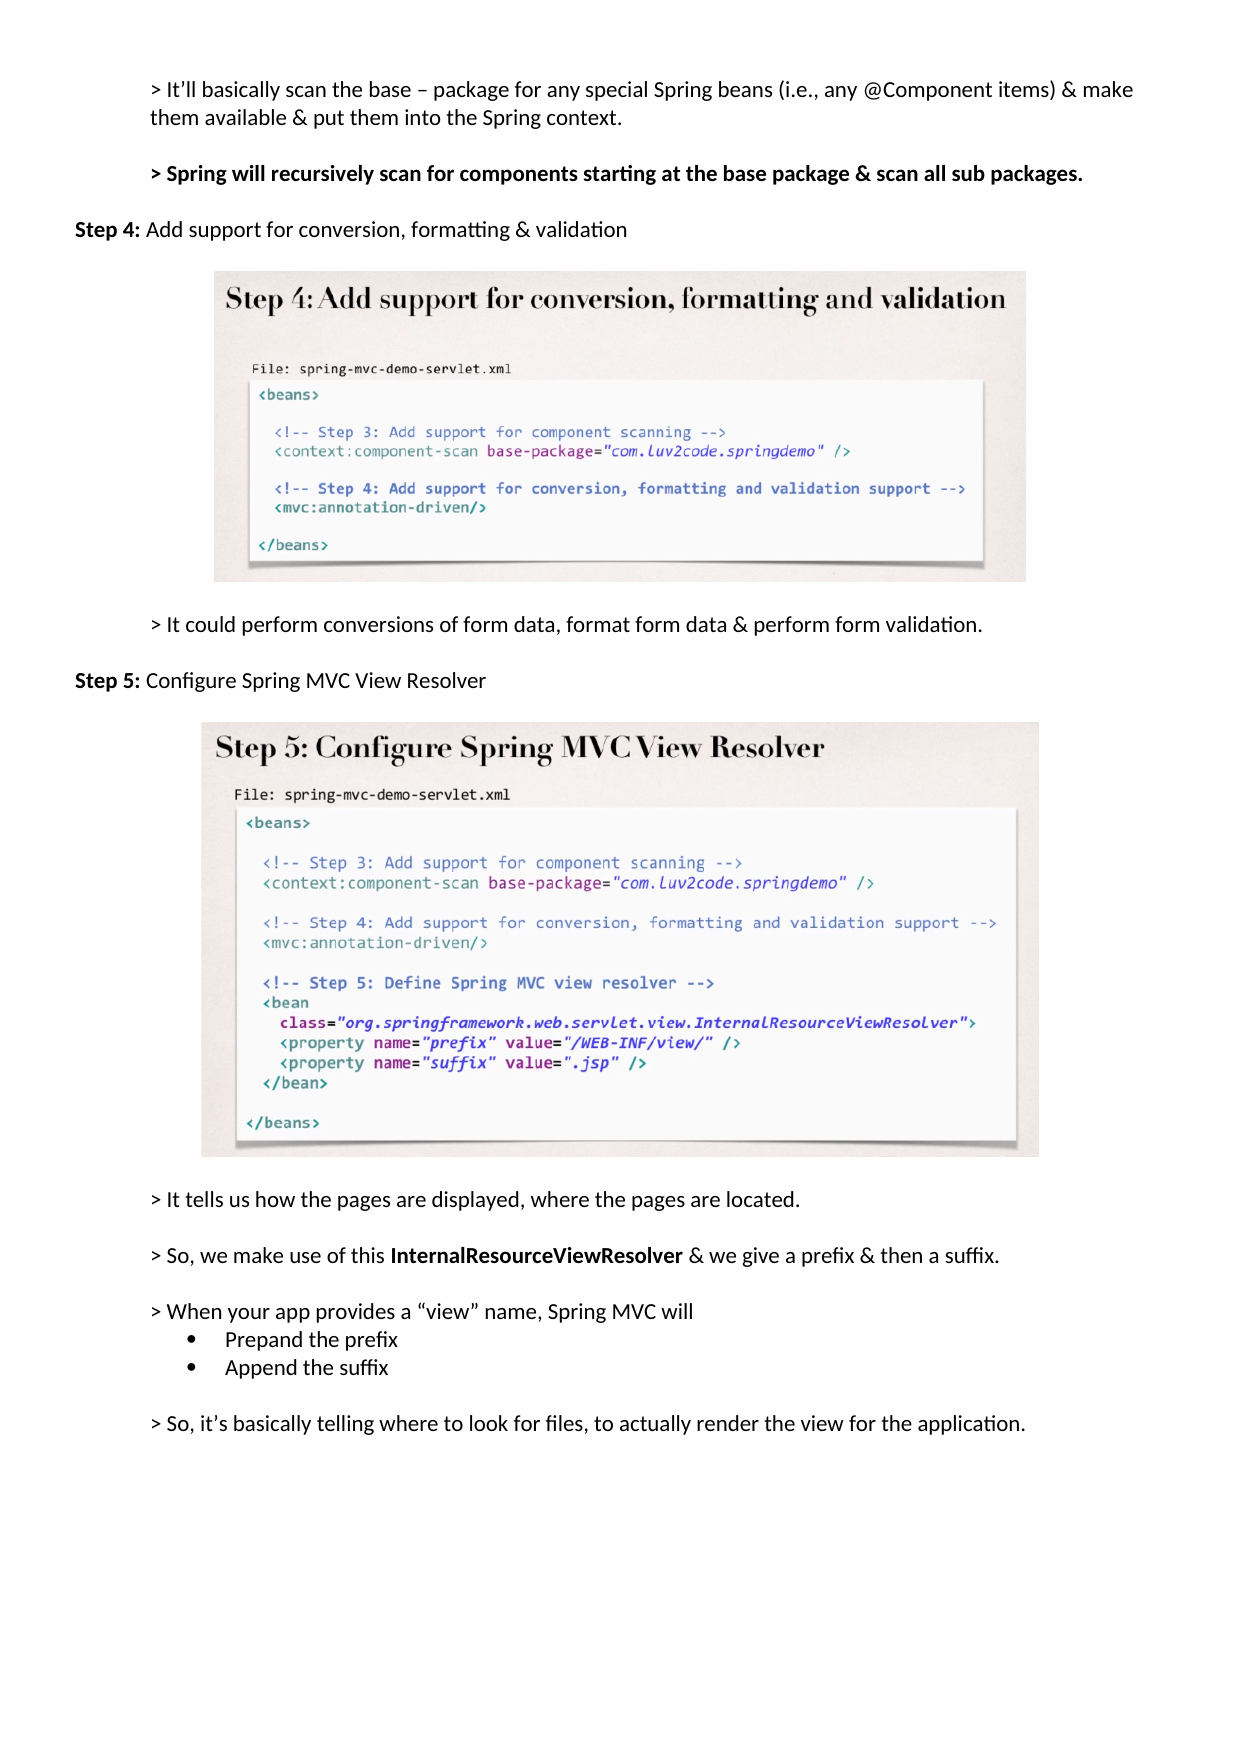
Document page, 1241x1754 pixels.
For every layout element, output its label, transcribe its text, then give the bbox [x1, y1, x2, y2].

text > So, it’s basically telling where to look for files, to actually render the view for the application. [150, 1409, 1165, 1437]
text Step 5: Configure Spring MVC View Resolver [75, 666, 1165, 694]
text > So, we make use of this InternalResourceViewResolver & we give a prefix & then a suffix. [75, 1241, 1165, 1269]
picture [201, 722, 1039, 1157]
text > It’ll basically scan the base – package for any special Spring beans (i.e., any @Component items) & make them available & put them into the Spring context. [150, 75, 1165, 131]
list Prepand the prefix [187, 1325, 1165, 1353]
text Step 4: Add support for conversion, formatting & validation [75, 215, 1165, 243]
text > It tells us how the pages are displayed, where the pages are located. [75, 1185, 1165, 1213]
text > Spring will recursively scan for components starting at the base package & scan all sub packages. [150, 159, 1165, 187]
text > It could perform conversions of form data, format form data & perform form validation. [75, 610, 1165, 638]
picture [214, 271, 1027, 582]
text > When your app provides a “view” name, Spring MVC will [75, 1297, 1165, 1325]
list Append the suffix [187, 1353, 1165, 1381]
